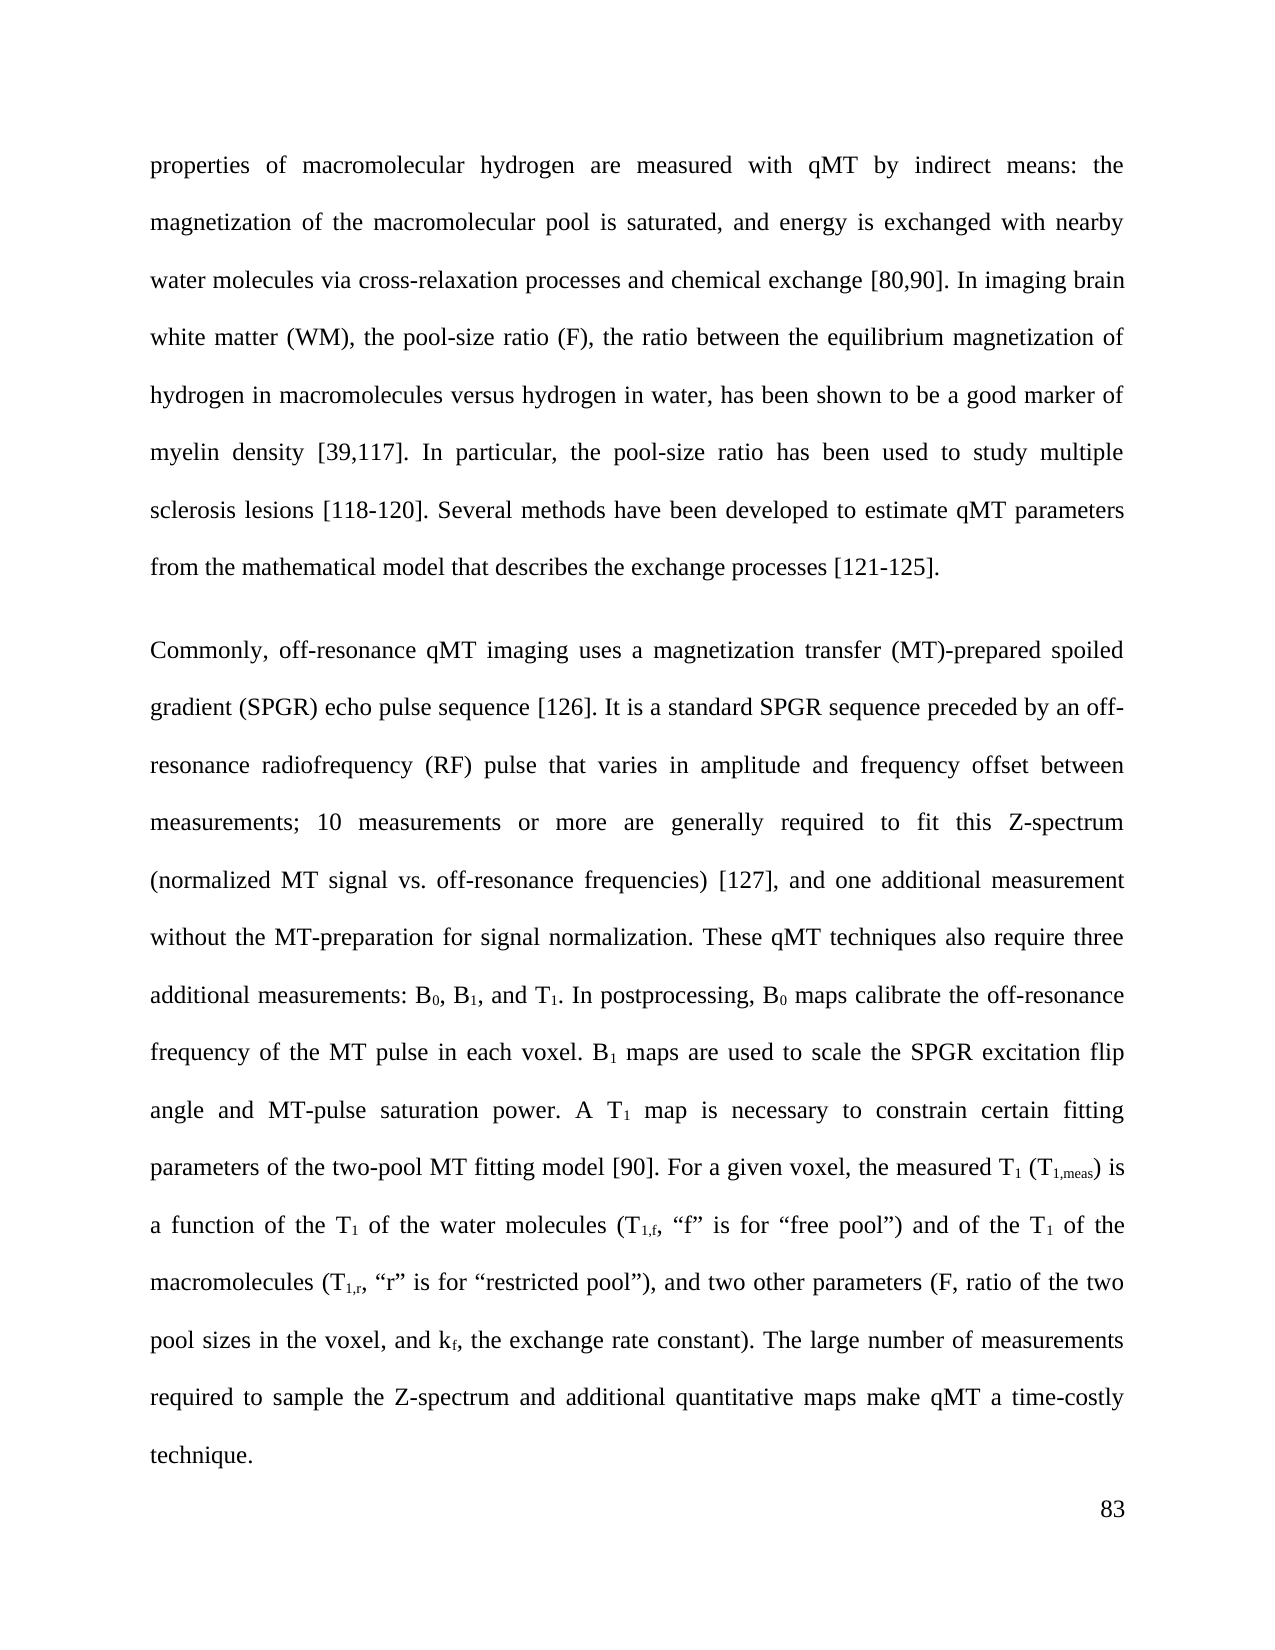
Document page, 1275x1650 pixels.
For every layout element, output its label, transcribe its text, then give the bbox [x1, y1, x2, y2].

text Commonly, off-resonance qMT imaging uses a magnetization transfer (MT)-prepared spoiled gradient (SPGR) echo pulse sequence [126]. It is a standard SPGR sequence preceded by an off-resonance radiofrequency (RF) pulse that varies in amplitude and frequency offset between measurements; 10 measurements or more are generally required to fit this Z-spectrum (normalized MT signal vs. off-resonance frequencies) [127], and one additional measurement without the MT-preparation for signal normalization. These qMT techniques also require three additional measurements: B0, B1, and T1. In postprocessing, B0 maps calibrate the off-resonance frequency of the MT pulse in each voxel. B1 maps are used to scale the SPGR excitation flip angle and MT-pulse saturation power. A T1 map is necessary to constrain certain fitting parameters of the two-pool MT fitting model [90]. For a given voxel, the measured T1 (T1,meas) is a function of the T1 of the water molecules (T1,f, “f” is for “free pool”) and of the T1 of the macromolecules (T1,r, “r” is for “restricted pool”), and two other parameters (F, ratio of the two pool sizes in the voxel, and kf, the exchange rate constant). The large number of measurements required to sample the Z-spectrum and additional quantitative maps make qMT a time-costly technique. [150, 635, 1125, 1469]
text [150, 150, 1125, 581]
